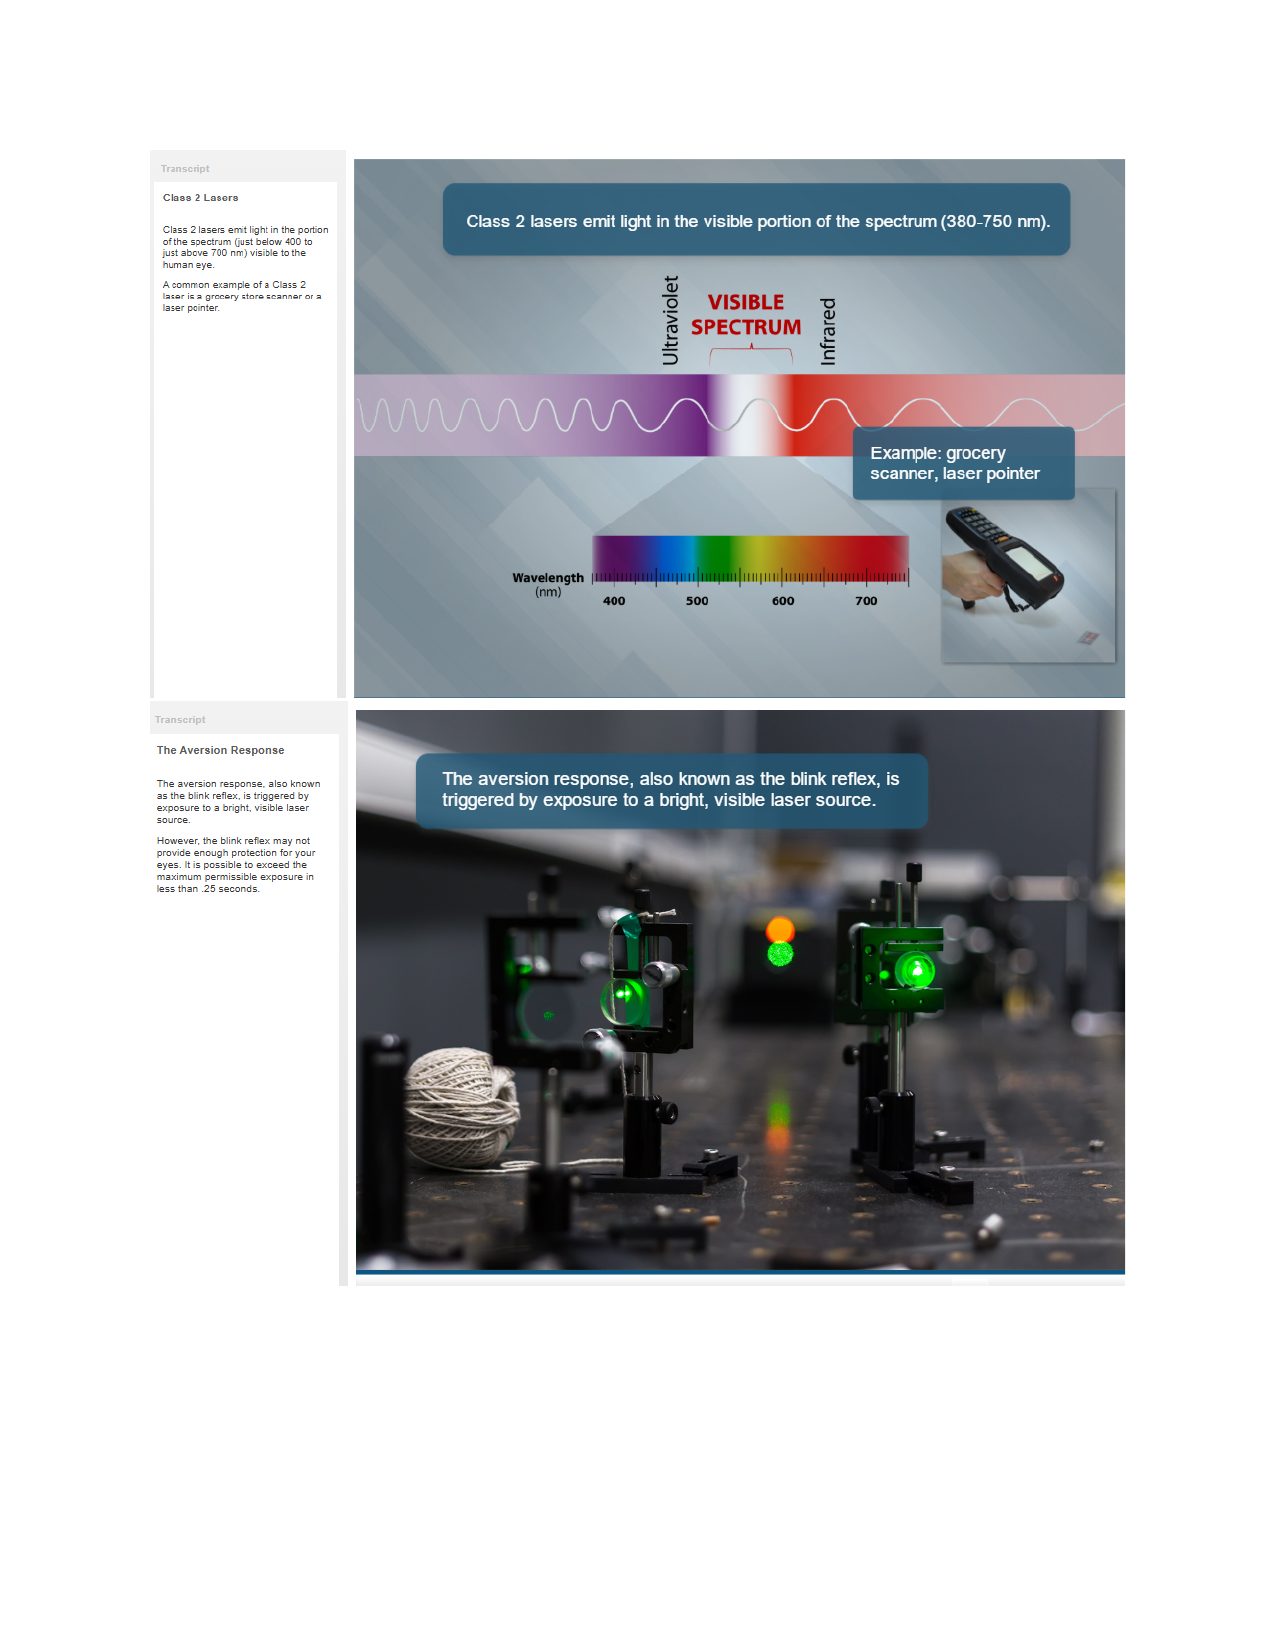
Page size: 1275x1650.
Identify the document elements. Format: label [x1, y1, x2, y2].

picture [150, 701, 1125, 1286]
picture [150, 150, 1125, 698]
